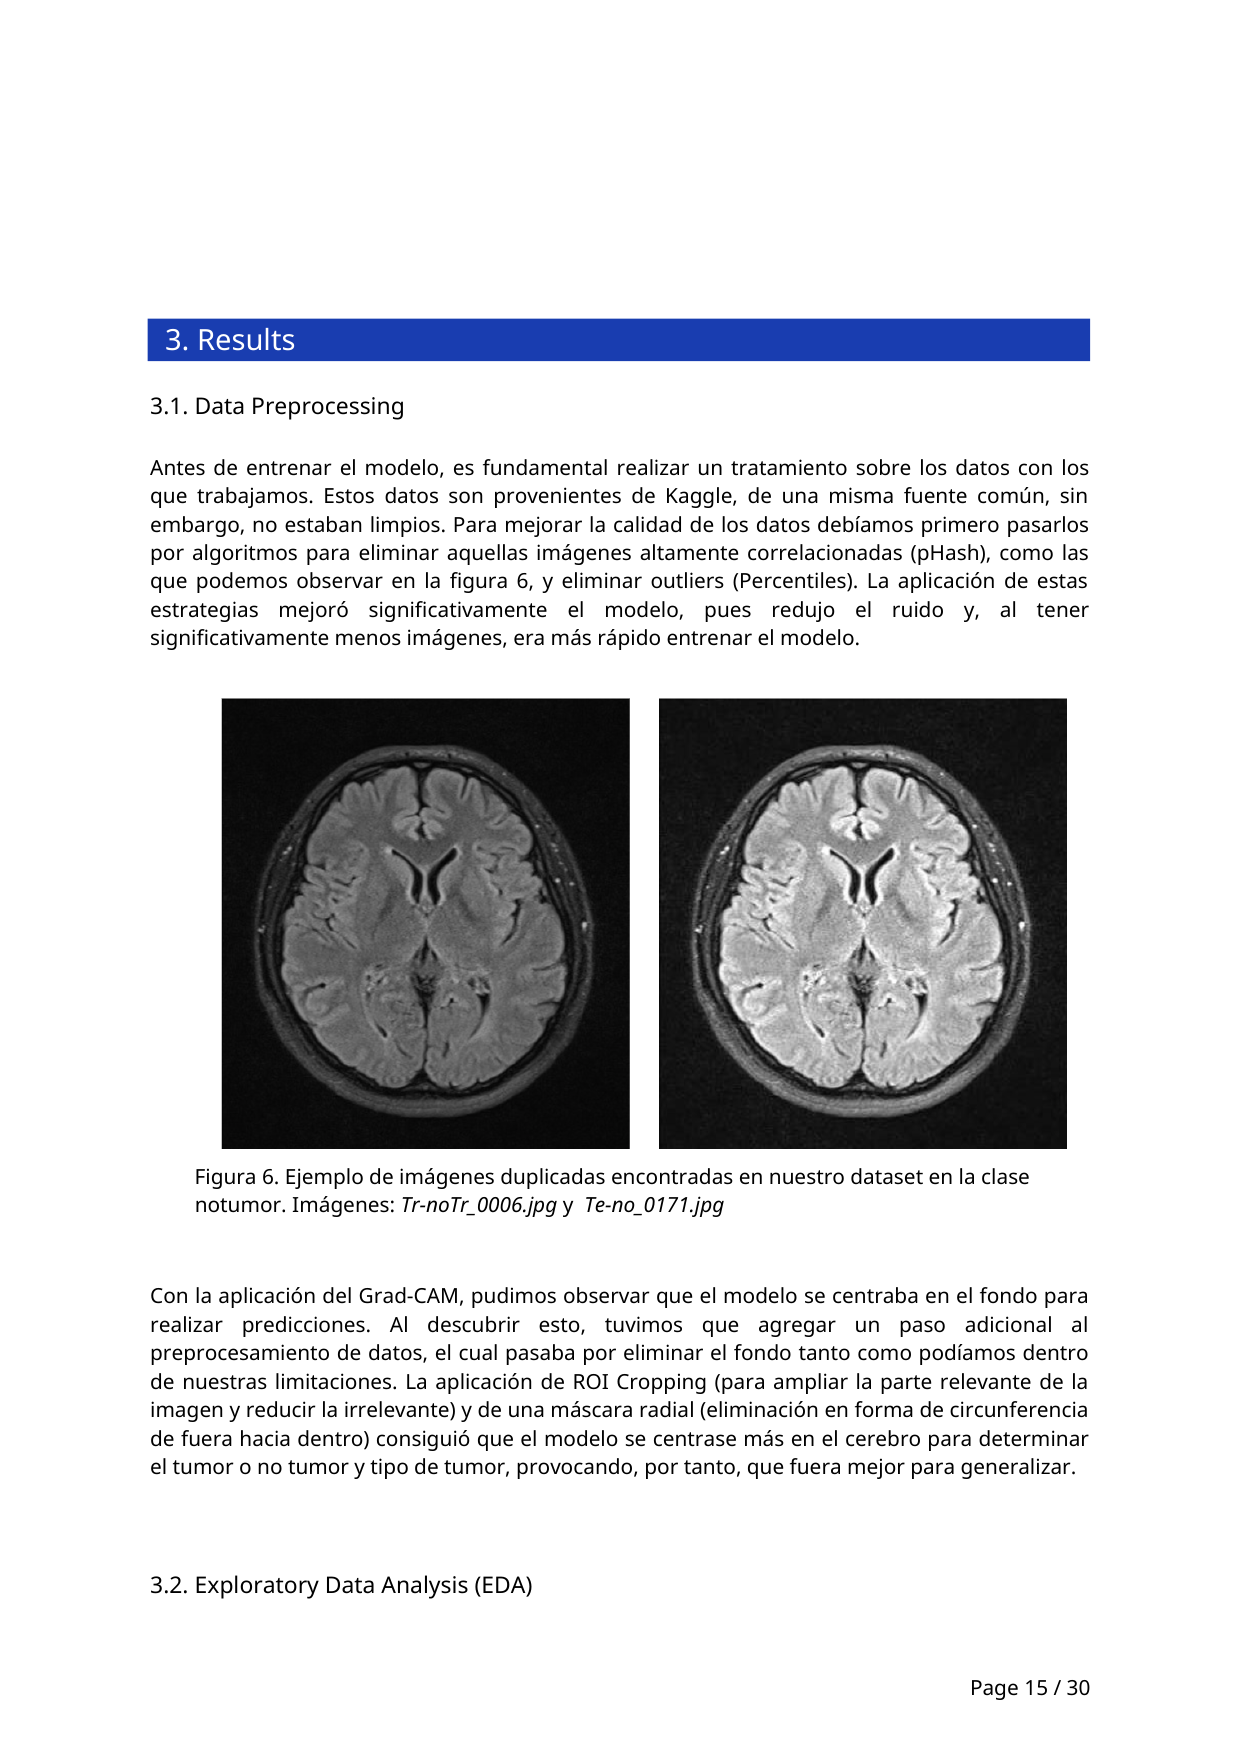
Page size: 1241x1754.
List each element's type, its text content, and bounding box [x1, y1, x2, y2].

text Con la aplicación del Grad-CAM, pudimos observar que el modelo se centraba en el fondo para realizar predicciones. Al descubrir esto, tuvimos que agregar un paso adicional al preprocesamiento de datos, el cual pasaba por eliminar el fondo tanto como podíamos dentro de nuestras limitaciones. La aplicación de ROI Cropping (para ampliar la parte relevante de la imagen y reducir la irrelevante) y de una máscara radial (eliminación en forma de circunferencia de fuera hacia dentro) consiguió que el modelo se centrase más en el cerebro para determinar el tumor o no tumor y tipo de tumor, provocando, por tanto, que fuera mejor para generalizar. [150, 1281, 1090, 1481]
text 3.2. Exploratory Data Analysis (EDA) [150, 1569, 1090, 1600]
text 3.1. Data Preprocessing [150, 390, 1090, 422]
text 3. Results [165, 319, 1090, 359]
text Figura 6. Ejemplo de imágenes duplicadas encontradas en nuestro dataset en la clase notumor. Imágenes: Tr-noTr_0006.jpg y Te-no_0171.jpg [194, 1162, 1090, 1219]
picture [206, 683, 1078, 1162]
text Antes de entrenar el modelo, es fundamental realizar un tratamiento sobre los datos con los que trabajamos. Estos datos son provenientes de Kaggle, de una misma fuente común, sin embargo, no estaban limpios. Para mejorar la calidad de los datos debíamos primero pasarlos por algoritmos para eliminar aquellas imágenes altamente correlacionadas (pHash), como las que podemos observar en la figura 6, y eliminar outliers (Percentiles). La aplicación de estas estrategias mejoró significativamente el modelo, pues redujo el ruido y, al tener significativamente menos imágenes, era más rápido entrenar el modelo. [150, 453, 1090, 652]
